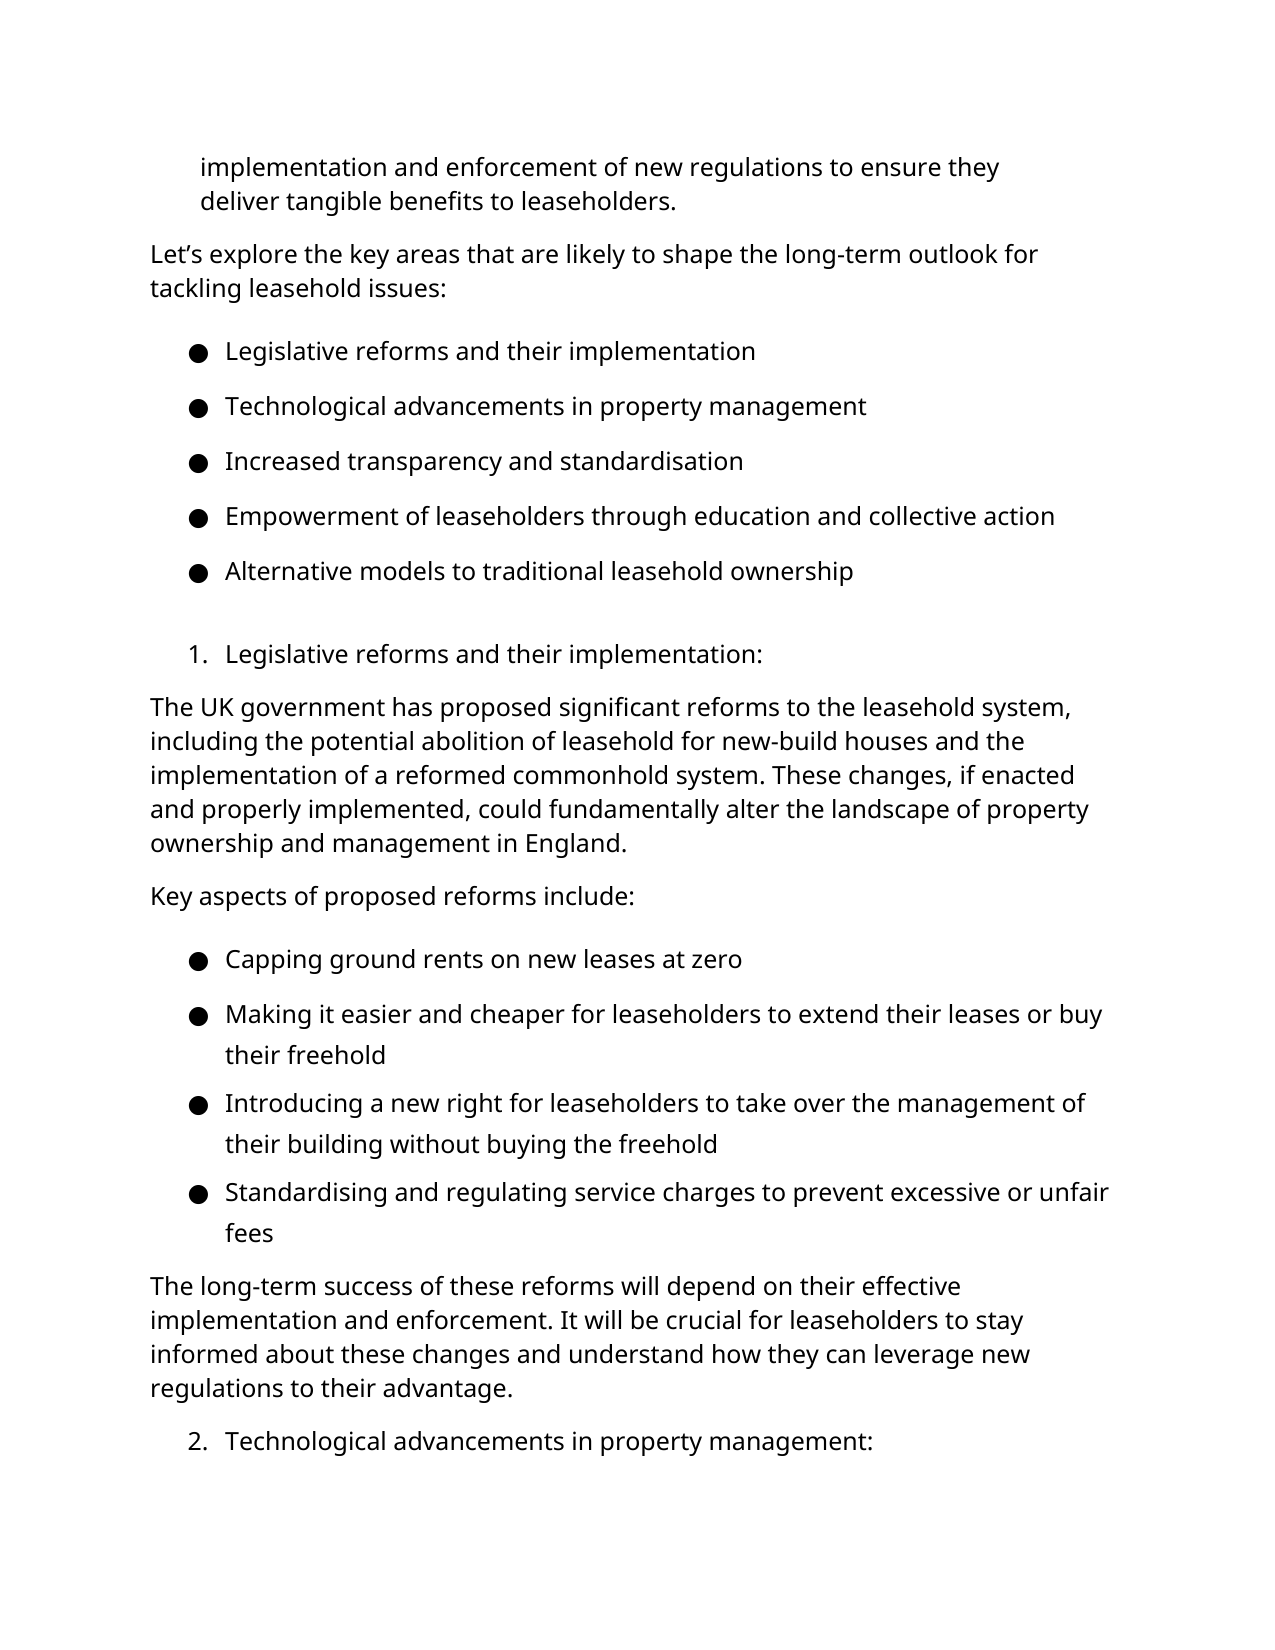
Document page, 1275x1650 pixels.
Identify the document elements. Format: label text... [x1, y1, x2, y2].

list Making it easier and cheaper for leaseholders to extend their leases or buy their freehold [187, 986, 1125, 1072]
list Increased transparency and standardisation [187, 434, 1125, 485]
list Empowerment of leaseholders through education and collective action [187, 489, 1125, 540]
list Standardising and regulating service charges to prevent excessive or unfair fees [187, 1164, 1125, 1250]
list Technological advancements in property management: [187, 1423, 1125, 1457]
text The UK government has proposed significant reforms to the leasehold system, including the potential abolition of leasehold for new-build houses and the implementation of a reformed commonhold system. These changes, if enacted and properly implemented, could fundamentally alter the landscape of property ownership and management in England. [150, 689, 1125, 860]
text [200, 150, 1075, 218]
list Alternative models to traditional leasehold ownership [187, 544, 1125, 595]
text Let’s explore the key areas that are likely to shape the long-term outlook for tackling leasehold issues: [150, 237, 1125, 305]
text The long-term success of these reforms will depend on their effective implementation and enforcement. It will be crucial for leaseholders to stay informed about these changes and understand how they can leverage new regulations to their advantage. [150, 1268, 1125, 1405]
list Capping ground rents on new leases at zero [187, 931, 1125, 982]
list Introducing a new right for leaseholders to take over the management of their building without buying the freehold [187, 1075, 1125, 1161]
list Legislative reforms and their implementation [187, 324, 1125, 375]
text Key aspects of proposed reforms include: [150, 878, 1125, 912]
list Technological advancements in property management [187, 379, 1125, 430]
list Legislative reforms and their implementation: [187, 637, 1125, 671]
